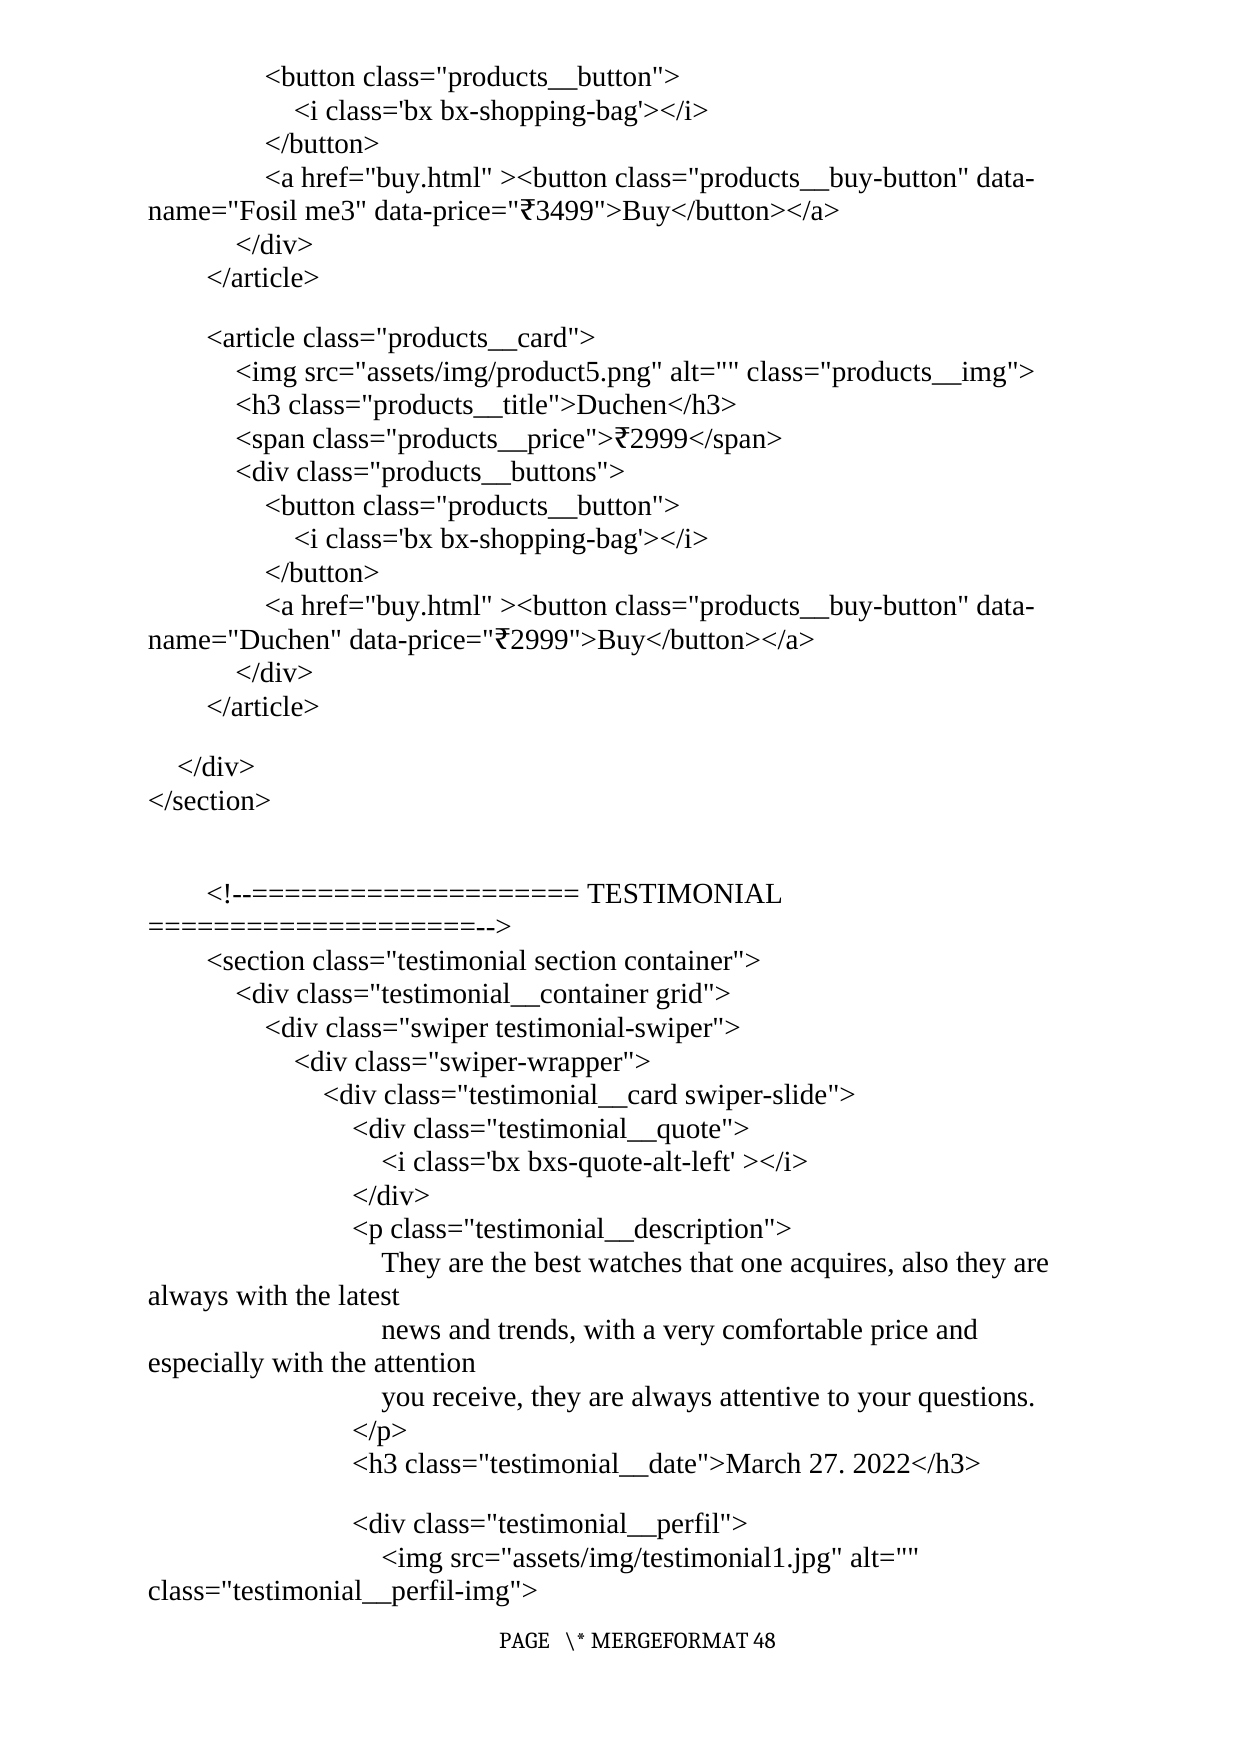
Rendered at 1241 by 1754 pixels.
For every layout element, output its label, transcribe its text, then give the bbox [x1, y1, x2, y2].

list <p class="testimonial__description"> [148, 1211, 1082, 1245]
list </div> [148, 749, 1082, 783]
list <div class="swiper-wrapper"> [148, 1044, 1082, 1077]
list <a href="buy.html" ><button class="products__buy-button" data-name="Duchen" data-price="₹2999">Buy</button></a> [148, 588, 1082, 656]
list <button class="products__button"> [148, 59, 1082, 93]
list <div class="testimonial__perfil"> [148, 1506, 1082, 1540]
list <div class="testimonial__quote"> [148, 1111, 1082, 1144]
list They are the best watches that one acquires, also they are always with the latest [148, 1245, 1082, 1312]
list <div class="testimonial__card swiper-slide"> [148, 1077, 1082, 1111]
list <!--==================== TESTIMONIAL ====================--> [148, 876, 1082, 943]
list <i class='bx bx-shopping-bag'></i> [148, 93, 1082, 126]
list <img src="assets/img/product5.png" alt="" class="products__img"> [148, 354, 1082, 387]
list <section class="testimonial section container"> [148, 943, 1082, 977]
list </div> [148, 227, 1082, 260]
list </article> [148, 260, 1082, 294]
list </button> [148, 555, 1082, 588]
list <h3 class="products__title">Duchen</h3> [148, 387, 1082, 421]
list you receive, they are always attentive to your questions. [148, 1379, 1082, 1413]
list <i class='bx bxs-quote-alt-left' ></i> [148, 1144, 1082, 1178]
list <div class="products__buttons"> [148, 454, 1082, 488]
list news and trends, with a very comfortable price and especially with the attention [148, 1312, 1082, 1379]
list <h3 class="testimonial__date">March 27. 2022</h3> [148, 1446, 1082, 1480]
list </p> [148, 1413, 1082, 1446]
list <button class="products__button"> [148, 488, 1082, 521]
list </section> [148, 783, 1082, 816]
list </div> [148, 1178, 1082, 1211]
list </div> [148, 656, 1082, 689]
list <article class="products__card"> [148, 320, 1082, 354]
list <a href="buy.html" ><button class="products__buy-button" data-name="Fosil me3" data-price="₹3499">Buy</button></a> [148, 160, 1082, 227]
list <div class="swiper testimonial-swiper"> [148, 1010, 1082, 1044]
list </article> [148, 689, 1082, 723]
list </button> [148, 126, 1082, 160]
list <span class="products__price">₹2999</span> [148, 421, 1082, 454]
list <img src="assets/img/testimonial1.jpg" alt="" class="testimonial__perfil-img"> [148, 1540, 1082, 1607]
list <div class="testimonial__container grid"> [148, 977, 1082, 1010]
list <i class='bx bx-shopping-bag'></i> [148, 521, 1082, 555]
